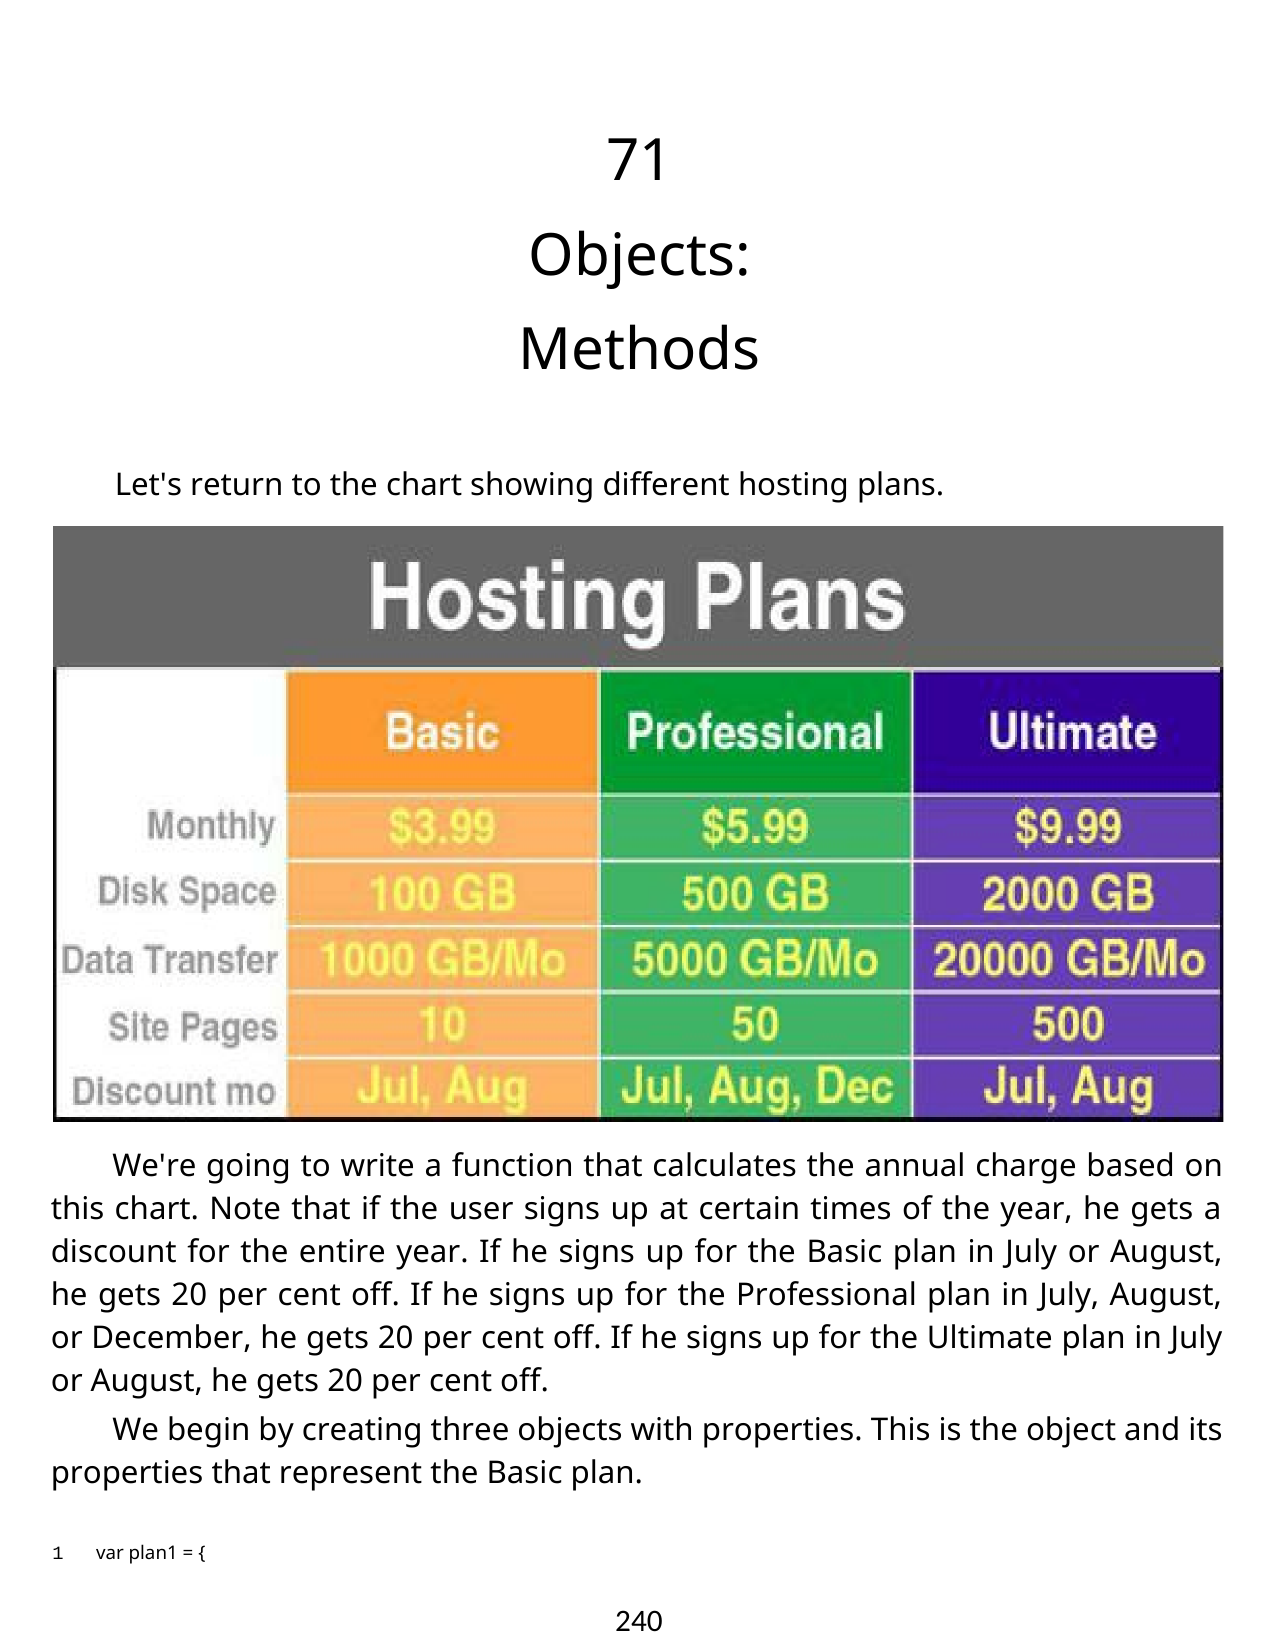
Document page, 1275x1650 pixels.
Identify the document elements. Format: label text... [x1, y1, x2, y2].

text We begin by creating three objects with properties. This is the object and its properties that represent the Basic plan. [51, 1407, 1224, 1493]
text We're going to write a function that calculates the annual charge based on this chart. Note that if the user signs up at certain times of the year, he gets a discount for the entire year. If he signs up for the Basic plan in July or August, he gets 20 per cent off. If he signs up for the Professional plan in July, August, or December, he gets 20 per cent off. If he signs up for the Ultimate plan in July or August, he gets 20 per cent off. [51, 1143, 1224, 1400]
list var plan1 = { [52, 1539, 1226, 1565]
text Methods [52, 307, 1227, 386]
text Objects: [52, 213, 1227, 292]
picture [52, 525, 1224, 1122]
text 71 [52, 118, 1227, 198]
text Let's return to the chart showing different hosting plans. [114, 462, 1224, 505]
